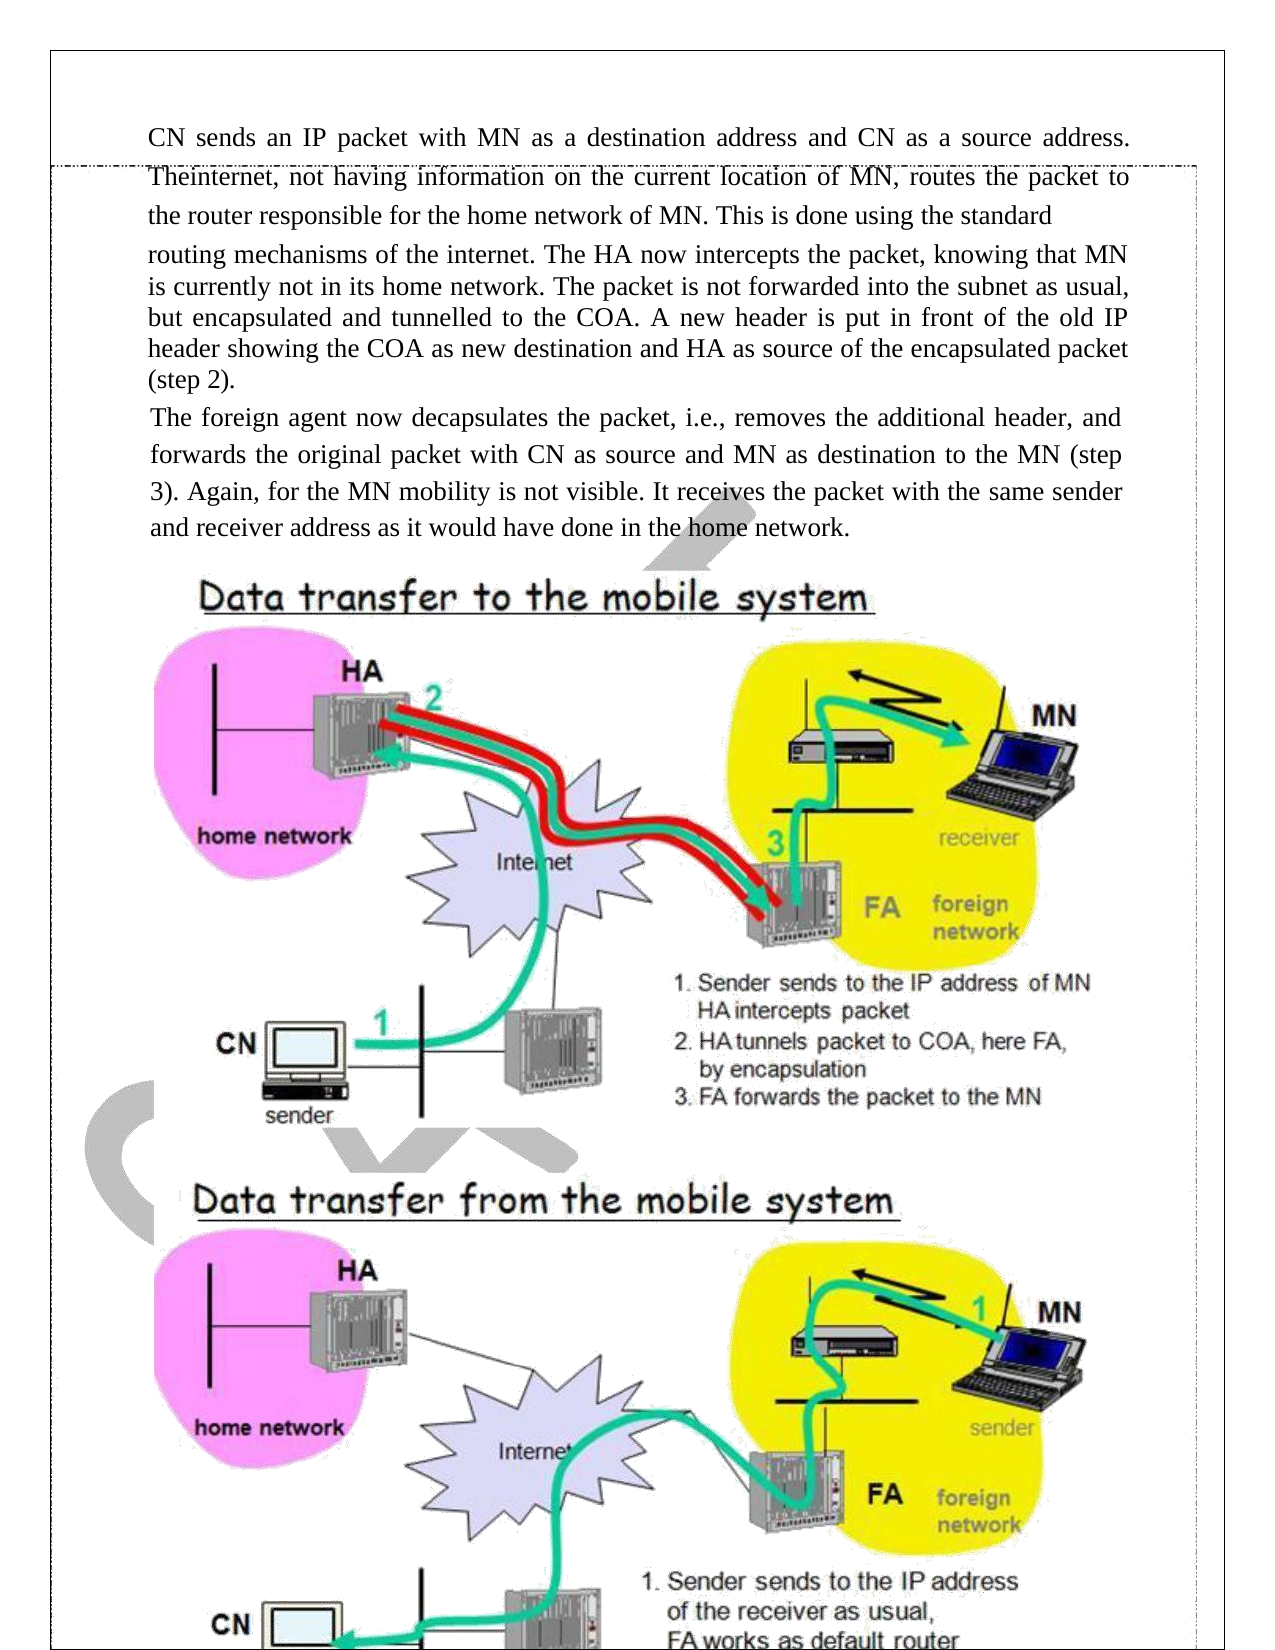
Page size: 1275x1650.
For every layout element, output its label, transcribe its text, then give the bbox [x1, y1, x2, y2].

picture [51, 165, 1197, 1649]
text The foreign agent now decapsulates the packet, i.e., removes the additional header, and forwards the original packet with CN as source and MN as destination to the MN (step 3). Again, for the MN mobility is not visible. It receives the packet with the same sender and receiver address as it would have done in the home network. [150, 401, 1123, 543]
text CN sends an IP packet with MN as a destination address and CN as a source address. Theinternet, not having information on the current location of MN, routes the packet to the router responsible for the home network of MN. This is done using the standard [148, 121, 1130, 230]
text routing mechanisms of the internet. The HA now intercepts the packet, knowing that MN is currently not in its home network. The packet is not forwarded into the subnet as usual, but encapsulated and tunnelled to the COA. A new header is put in front of the old IP header showing the COA as new destination and HA as source of the encapsulated packet (step 2). [148, 238, 1130, 394]
